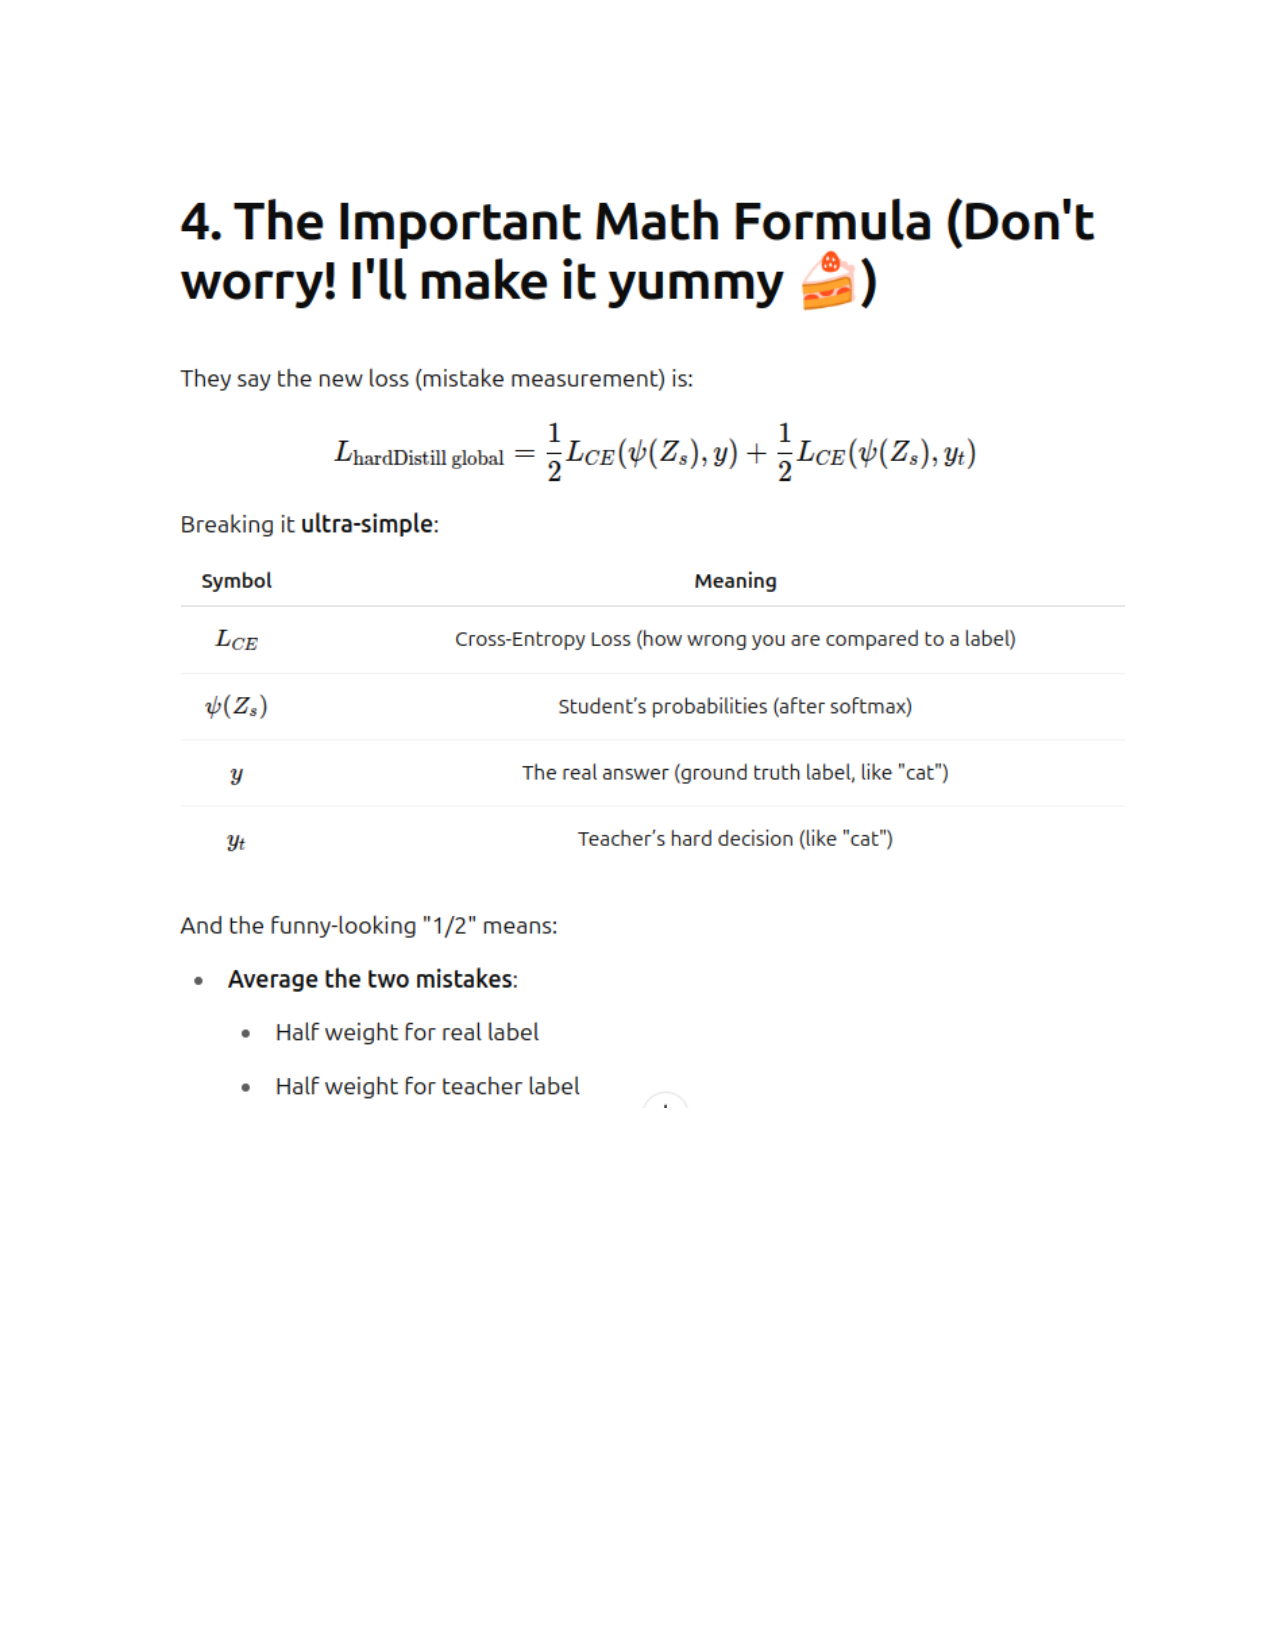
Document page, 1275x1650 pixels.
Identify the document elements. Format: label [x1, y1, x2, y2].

picture [150, 150, 1125, 1108]
